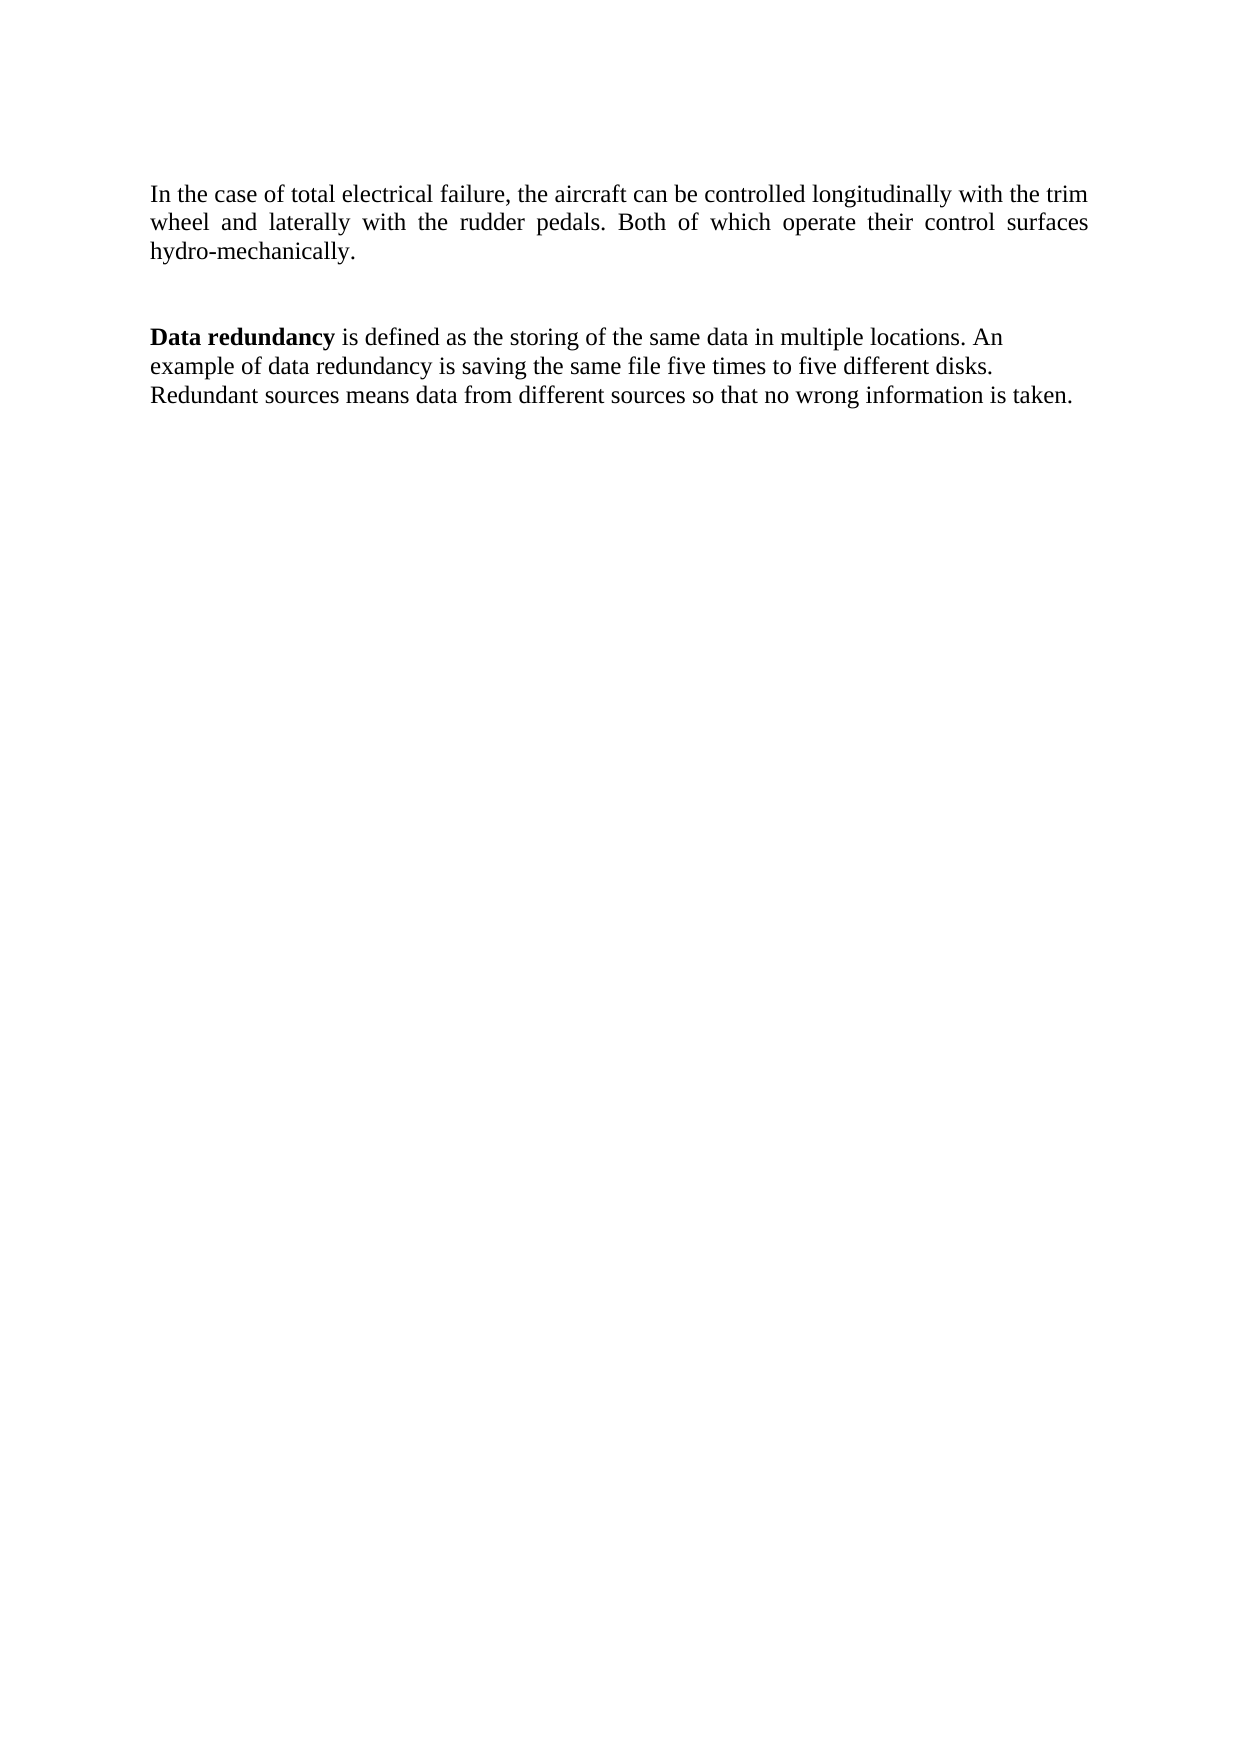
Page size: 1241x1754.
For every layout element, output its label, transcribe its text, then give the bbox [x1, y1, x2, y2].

text In the case of total electrical failure, the aircraft can be controlled longitudinally with the trim wheel and laterally with the rudder pedals. Both of which operate their control surfaces hydro-mechanically. [150, 179, 1090, 265]
text Data redundancy is defined as the storing of the same data in multiple locations. An example of data redundancy is saving the same file five times to five different disks. [150, 322, 1090, 380]
text Redundant sources means data from different sources so that no wrong information is taken. [150, 380, 1090, 409]
